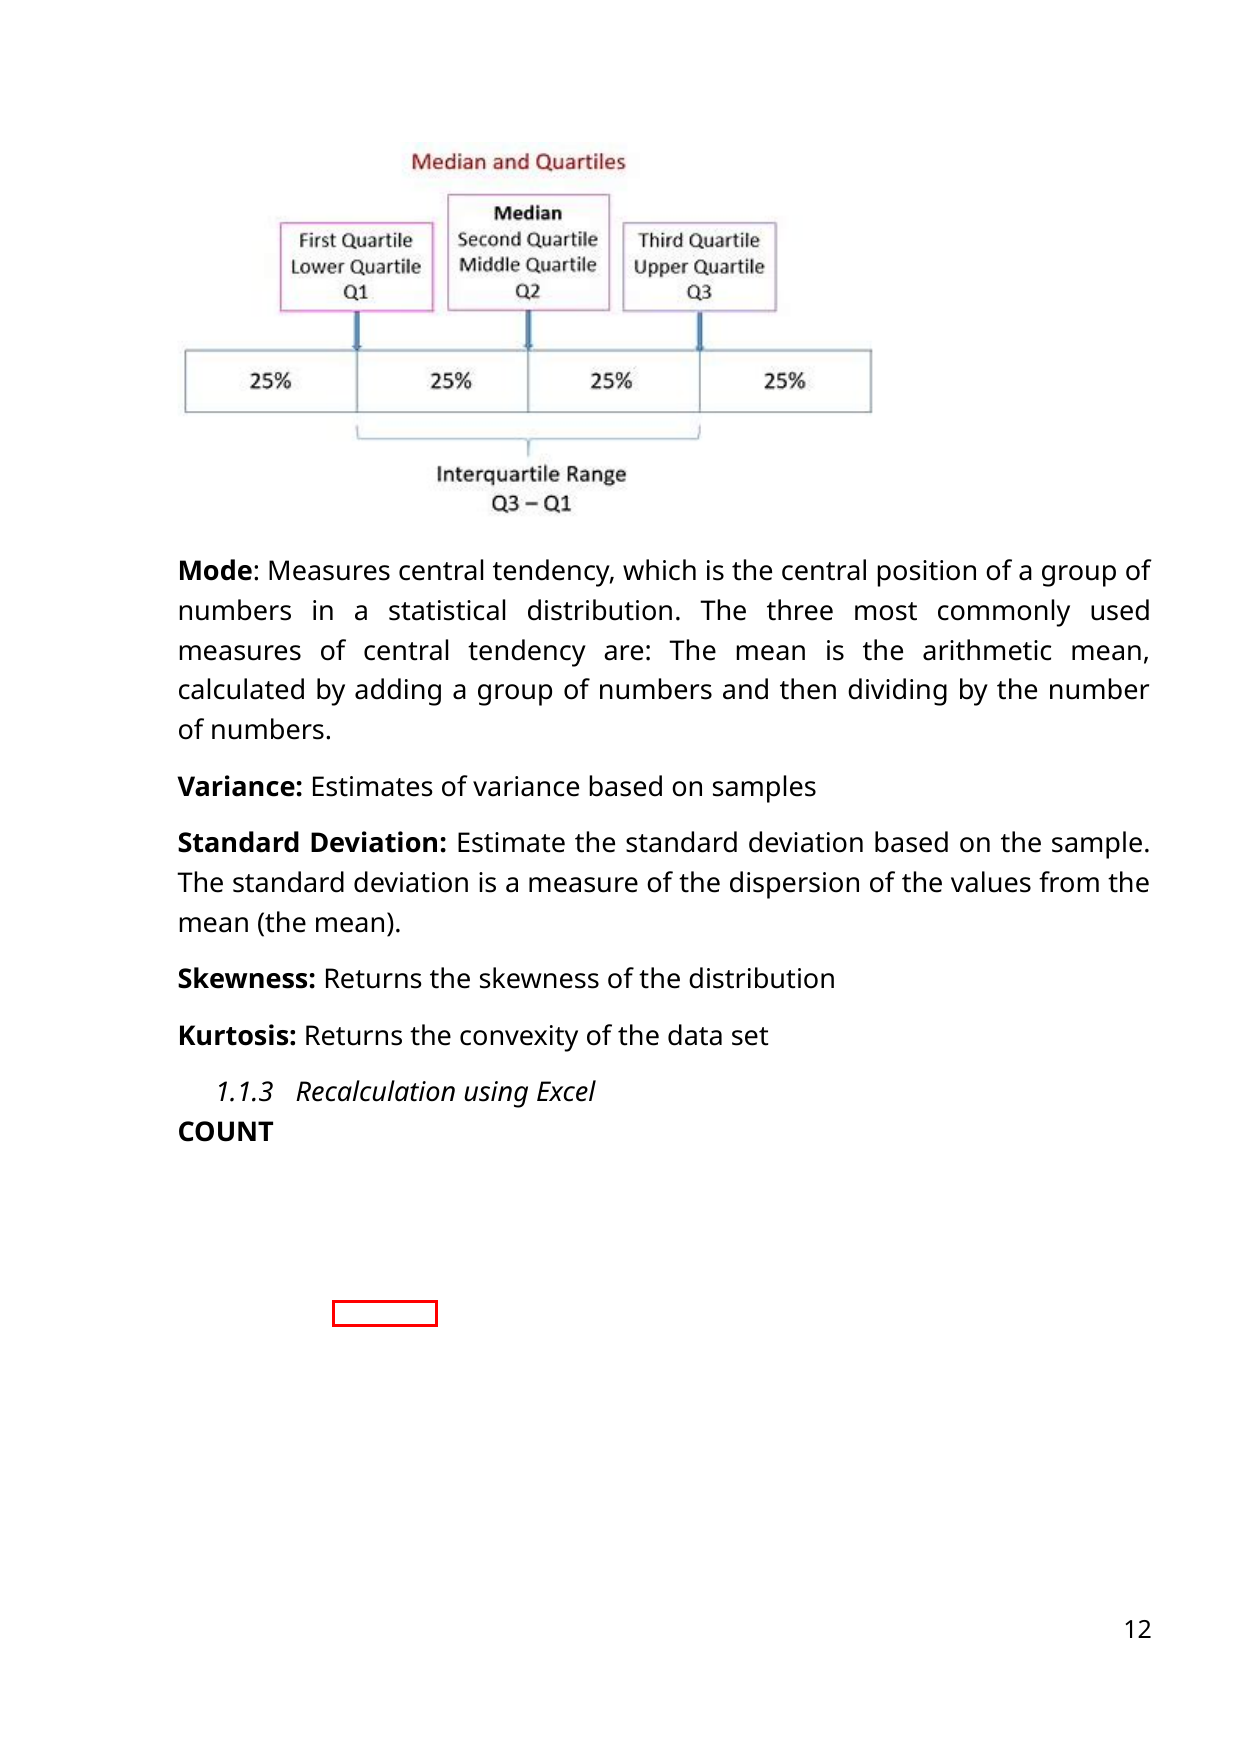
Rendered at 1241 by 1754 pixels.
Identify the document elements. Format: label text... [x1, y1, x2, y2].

text Skewness: Returns the skewness of the distribution [177, 959, 1152, 996]
text Standard Deviation: Estimate the standard deviation based on the sample. The standard deviation is a measure of the dispersion of the values from the mean (the mean). [177, 823, 1152, 940]
subtitle Recalculation using Excel [215, 1072, 1152, 1109]
text COUNT [177, 1112, 1152, 1149]
text Mode: Measures central tendency, which is the central position of a group of numbers in a statistical distribution. The three most commonly used measures of central tendency are: The mean is the arithmetic mean, calculated by adding a group of numbers and then dividing by the number of numbers. [177, 551, 1152, 747]
picture [177, 142, 873, 532]
text Variance: Estimates of variance based on samples [177, 767, 1152, 804]
text Kurtosis: Returns the convexity of the data set [177, 1016, 1152, 1053]
